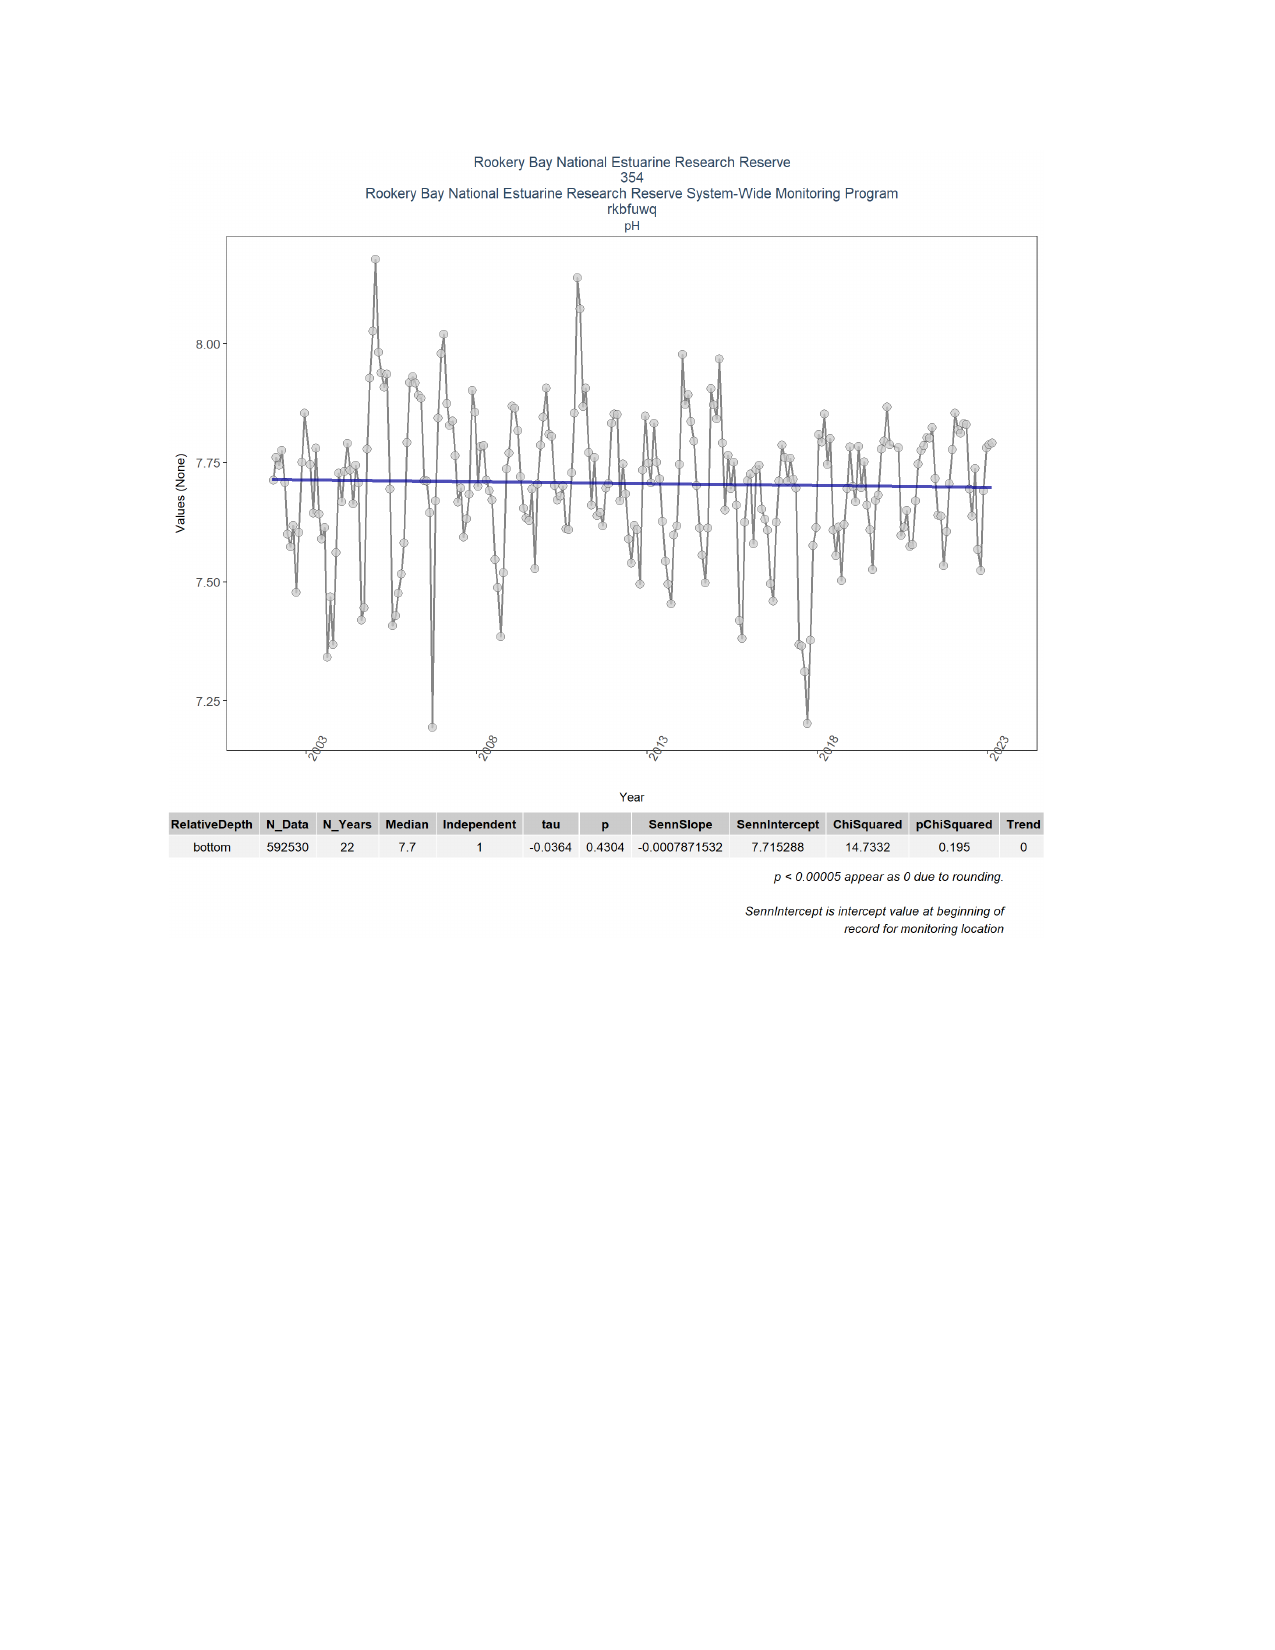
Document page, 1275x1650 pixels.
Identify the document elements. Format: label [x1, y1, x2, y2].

picture [168, 150, 1044, 938]
